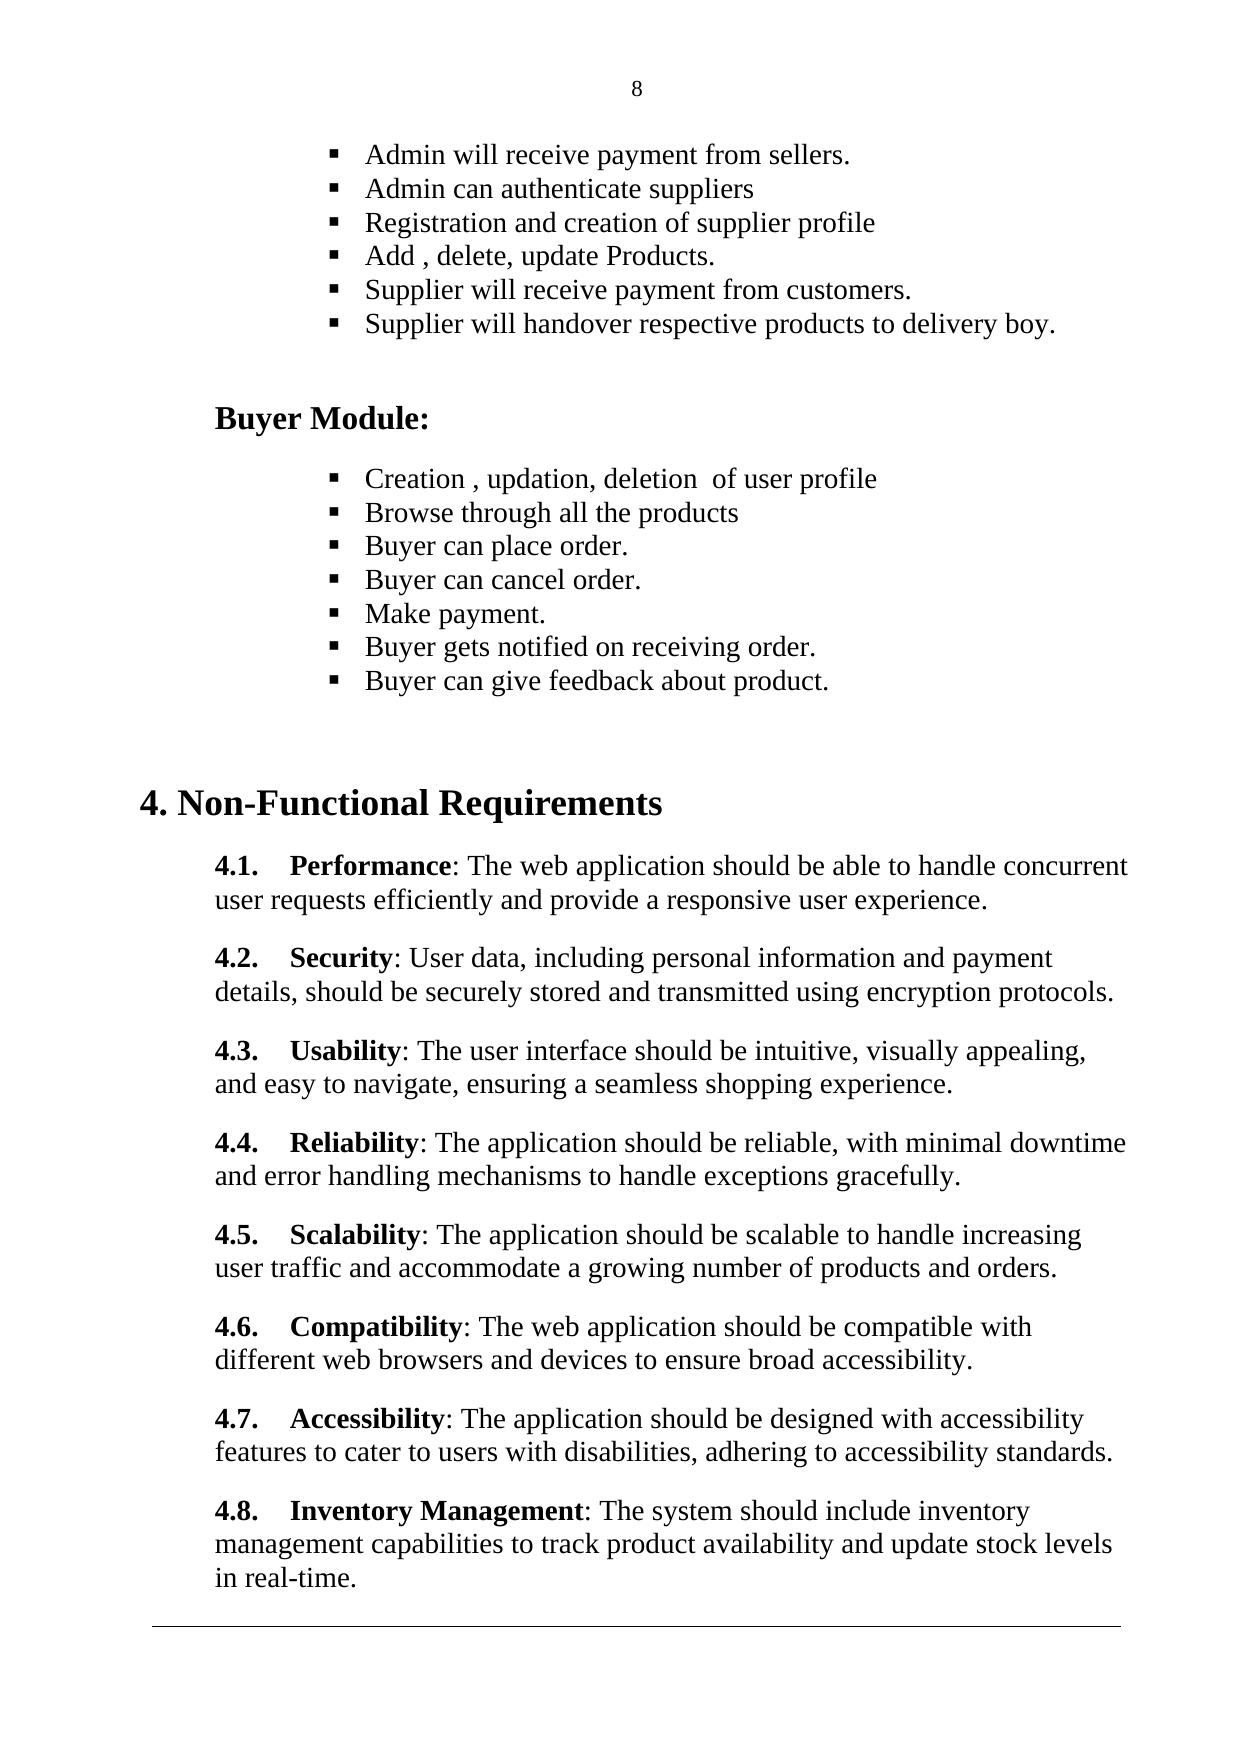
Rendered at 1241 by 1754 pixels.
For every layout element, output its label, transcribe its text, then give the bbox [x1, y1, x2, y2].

list Buyer gets notified on receiving order. [327, 629, 1134, 663]
list Buyer can cancel order. [327, 562, 1134, 596]
text 4.4. Reliability: The application should be reliable, with minimal downtime and error handling mechanisms to handle exceptions gracefully. [214, 1125, 1134, 1192]
text 4.6. Compatibility: The web application should be compatible with different web browsers and devices to ensure broad accessibility. [214, 1309, 1134, 1376]
list Add , delete, update Products. [327, 238, 1134, 272]
text 4.7. Accessibility: The application should be designed with accessibility features to cater to users with disabilities, adhering to accessibility standards. [214, 1401, 1134, 1468]
text 4.5. Scalability: The application should be scalable to handle increasing user traffic and accommodate a growing number of products and orders. [214, 1217, 1134, 1284]
text 4.8. Inventory Management: The system should include inventory management capabilities to track product availability and update stock levels in real-time. [214, 1493, 1134, 1594]
text 4. Non-Functional Requirements [139, 780, 1134, 823]
list Admin can authenticate suppliers [327, 171, 1134, 205]
list Buyer can give feedback about product. [327, 663, 1134, 697]
list Creation , updation, deletion of user profile [327, 461, 1134, 495]
list Admin will receive payment from sellers. [327, 137, 1134, 171]
text Buyer Module: [214, 398, 1134, 436]
text 4.2. Security: User data, including personal information and payment details, should be securely stored and transmitted using encryption protocols. [214, 941, 1134, 1008]
text 4.1. Performance: The web application should be able to handle concurrent user requests efficiently and provide a responsive user experience. [214, 848, 1134, 916]
list Supplier will receive payment from customers. [327, 272, 1134, 306]
list Supplier will handover respective products to delivery boy. [327, 306, 1134, 339]
list Buyer can place order. [327, 528, 1134, 562]
list Make payment. [327, 596, 1134, 629]
list Browse through all the products [327, 495, 1134, 528]
text 4.3. Usability: The user interface should be intuitive, visually appealing, and easy to navigate, ensuring a seamless shopping experience. [214, 1033, 1134, 1100]
list Registration and creation of supplier profile [327, 205, 1134, 238]
